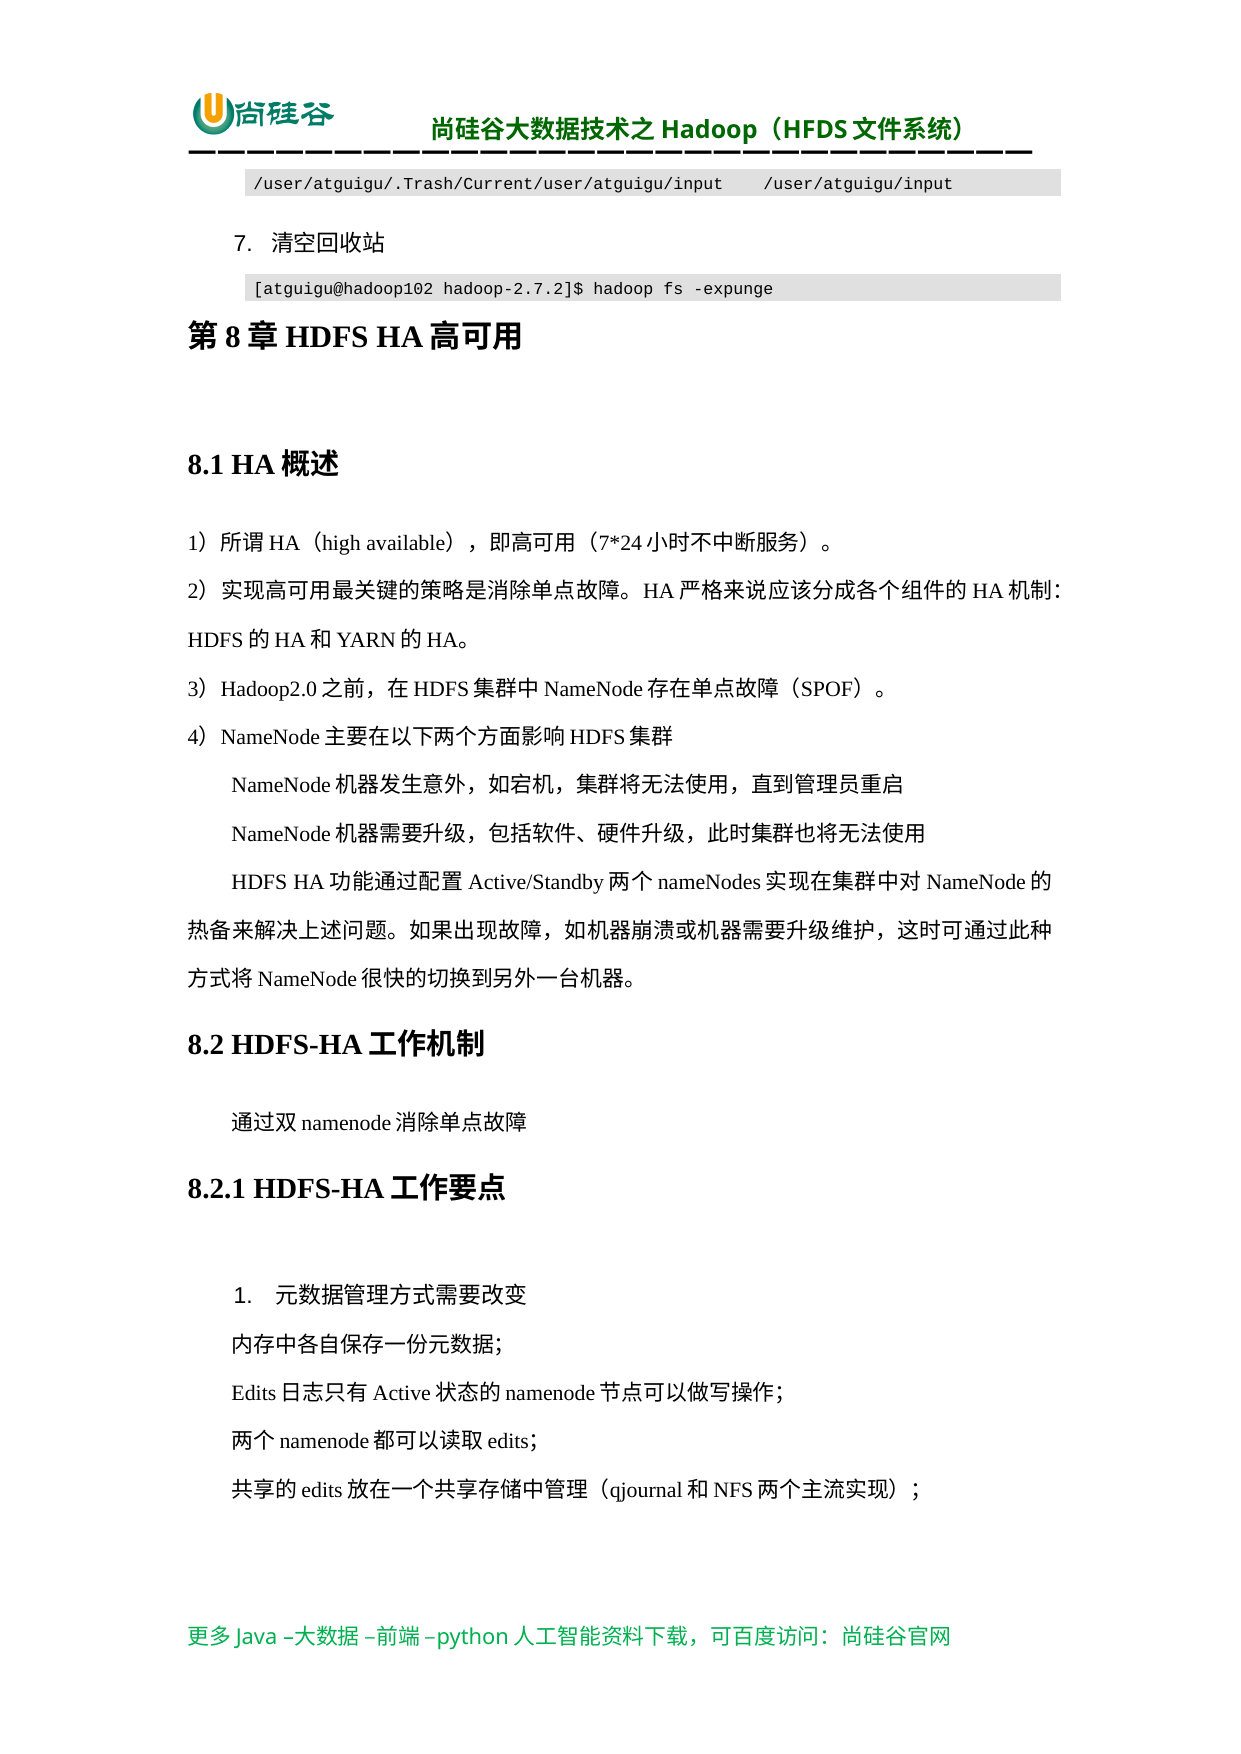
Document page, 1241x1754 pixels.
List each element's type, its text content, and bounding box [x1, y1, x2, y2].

text NameNode机器需要升级，包括软件、硬件升级，此时集群也将无法使用 [187, 815, 1053, 848]
text 两个namenode都可以读取edits； [187, 1423, 1053, 1456]
text HDFS HA功能通过配置Active/Standby两个nameNodes实现在集群中对NameNode的热备来解决上述问题。如果出现故障，如机器崩溃或机器需要升级维护，这时可通过此种方式将NameNode很快的切换到另外一台机器。 [187, 863, 1053, 993]
text 1. 元数据管理方式需要改变 [187, 1261, 1053, 1326]
subtitle 8.2.1 HDFS-HA工作要点 [187, 1153, 1053, 1218]
subtitle 第8章 HDFS HA高可用 [187, 301, 1053, 366]
text 2）实现高可用最关键的策略是消除单点故障。HA严格来说应该分成各个组件的HA机制：HDFS的HA和YARN的HA。 [187, 573, 1053, 654]
list 清空回收站 [233, 209, 1053, 274]
text 4）NameNode主要在以下两个方面影响HDFS集群 [187, 718, 1053, 751]
text 共享的edits放在一个共享存储中管理（qjournal和NFS两个主流实现）； [187, 1471, 1053, 1504]
text 1）所谓HA（high available），即高可用（7*24小时不中断服务）。 [187, 525, 1053, 557]
text /user/atguigu/.Trash/Current/user/atguigu/input /user/atguigu/input [245, 169, 1061, 196]
text 内存中各自保存一份元数据； [187, 1326, 1053, 1359]
text 3）Hadoop2.0之前，在HDFS集群中NameNode存在单点故障（SPOF）。 [187, 670, 1053, 703]
text [atguigu@hadoop102 hadoop-2.7.2]$ hadoop fs -expunge [245, 274, 1061, 301]
text NameNode机器发生意外，如宕机，集群将无法使用，直到管理员重启 [187, 767, 1053, 799]
subtitle 8.2 HDFS-HA工作机制 [187, 1009, 1053, 1074]
text 通过双namenode消除单点故障 [187, 1105, 1053, 1137]
subtitle 8.1 HA概述 [187, 429, 1053, 494]
text Edits日志只有Active状态的namenode节点可以做写操作； [187, 1375, 1053, 1407]
picture [187, 88, 338, 139]
